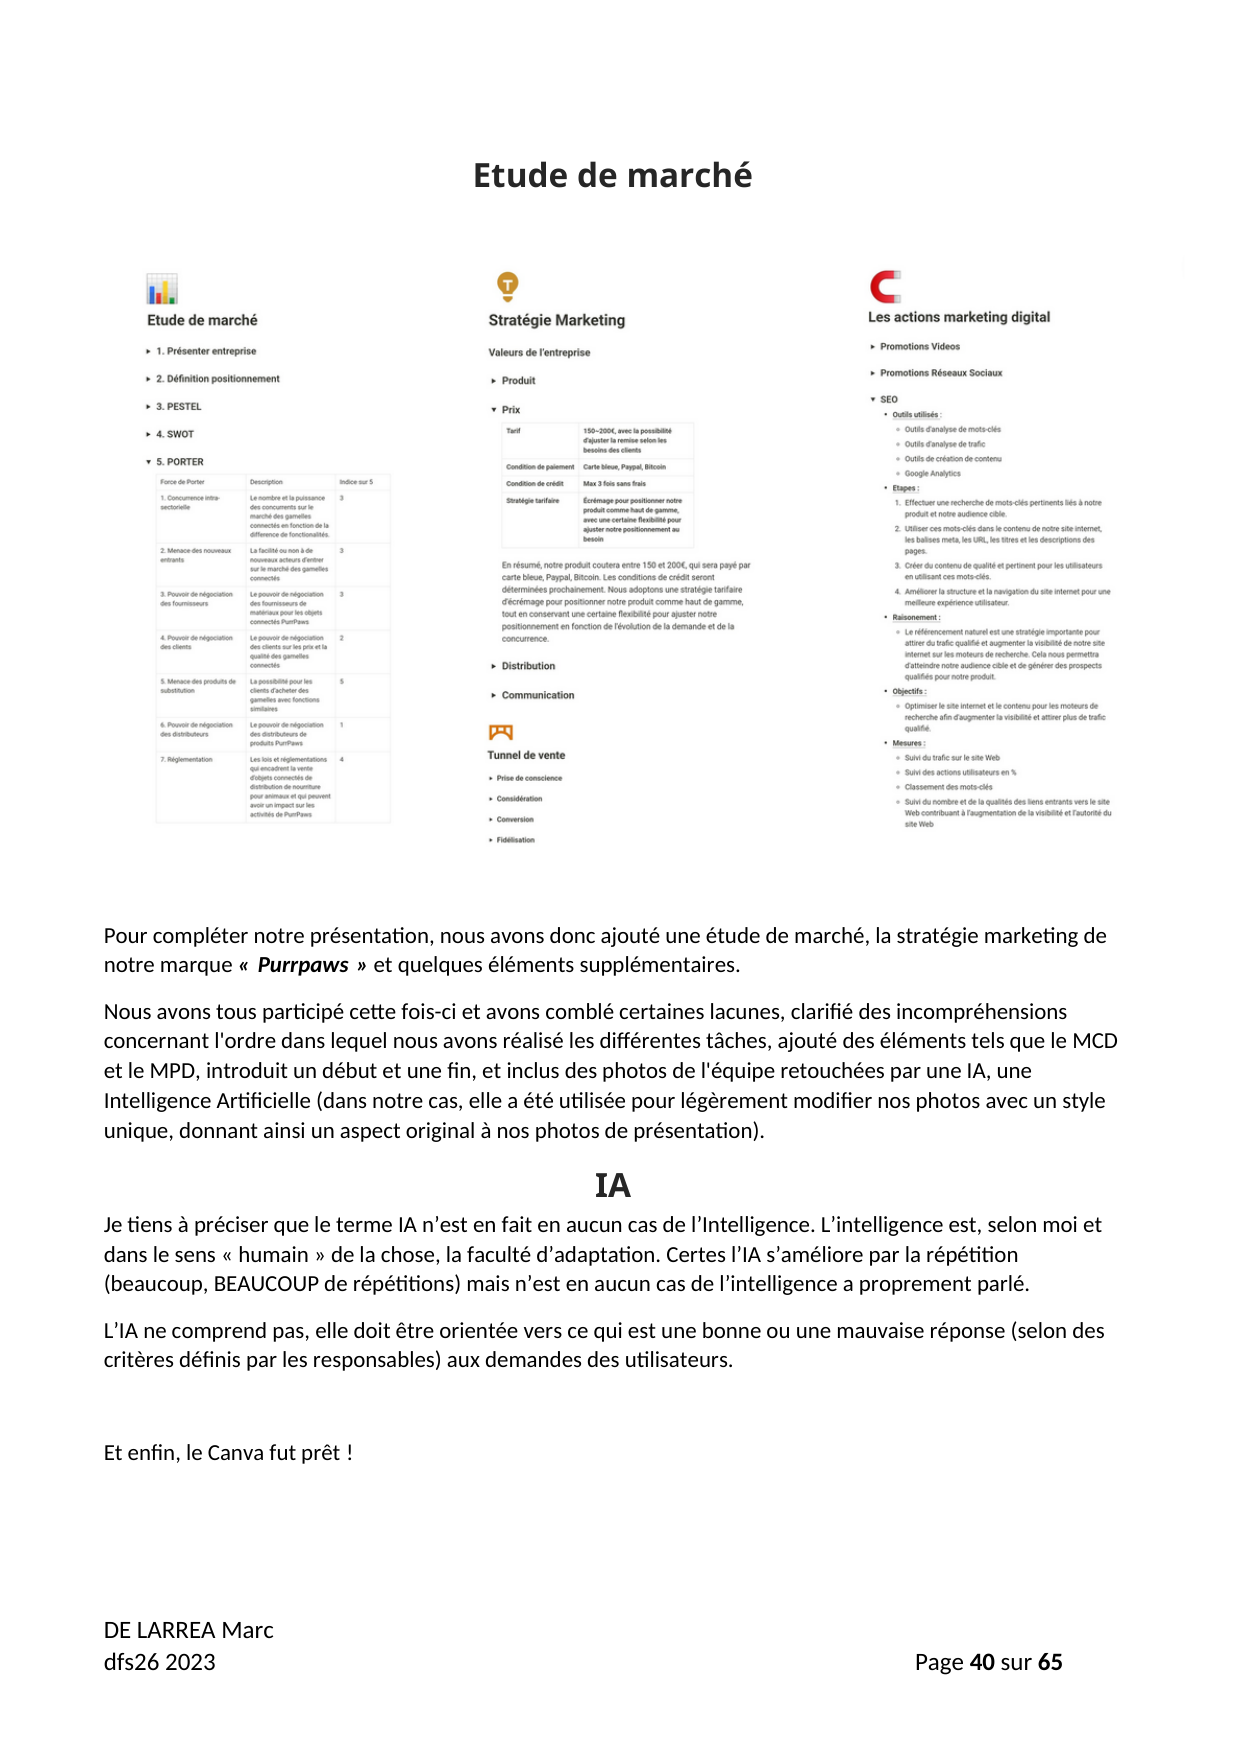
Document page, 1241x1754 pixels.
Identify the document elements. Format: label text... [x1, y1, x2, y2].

text Pour compléter notre présentation, nous avons donc ajouté une étude de marché, la stratégie marketing de notre marque « Purrpaws » et quelques éléments supplémentaires. [103, 921, 1122, 979]
text Je tiens à préciser que le terme IA n’est en fait en aucun cas de l’Intelligence. L’intelligence est, selon moi et dans le sens « humain » de la chose, la faculté d’adaptation. Certes l’IA s’améliore par la répétition (beaucoup, BEAUCOUP de répétitions) mais n’est en aucun cas de l’intelligence a proprement parlé. [103, 1210, 1122, 1298]
picture [103, 248, 1185, 854]
subtitle IA [103, 1162, 1122, 1207]
subtitle Etude de marché [103, 152, 1122, 197]
text Et enfin, le Canva fut prêt ! [103, 1438, 1122, 1466]
text L’IA ne comprend pas, elle doit être orientée vers ce qui est une bonne ou une mauvaise réponse (selon des critères définis par les responsables) aux demandes des utilisateurs. [103, 1316, 1122, 1374]
text Nous avons tous participé cette fois-ci et avons comblé certaines lacunes, clarifié des incompréhensions concernant l'ordre dans lequel nous avons réalisé les différentes tâches, ajouté des éléments tels que le MCD et le MPD, introduit un début et une fin, et inclus des photos de l'équipe retouchées par une IA, une Intelligence Artificielle (dans notre cas, elle a été utilisée pour légèrement modifier nos photos avec un style unique, donnant ainsi un aspect original à nos photos de présentation). [103, 997, 1122, 1144]
